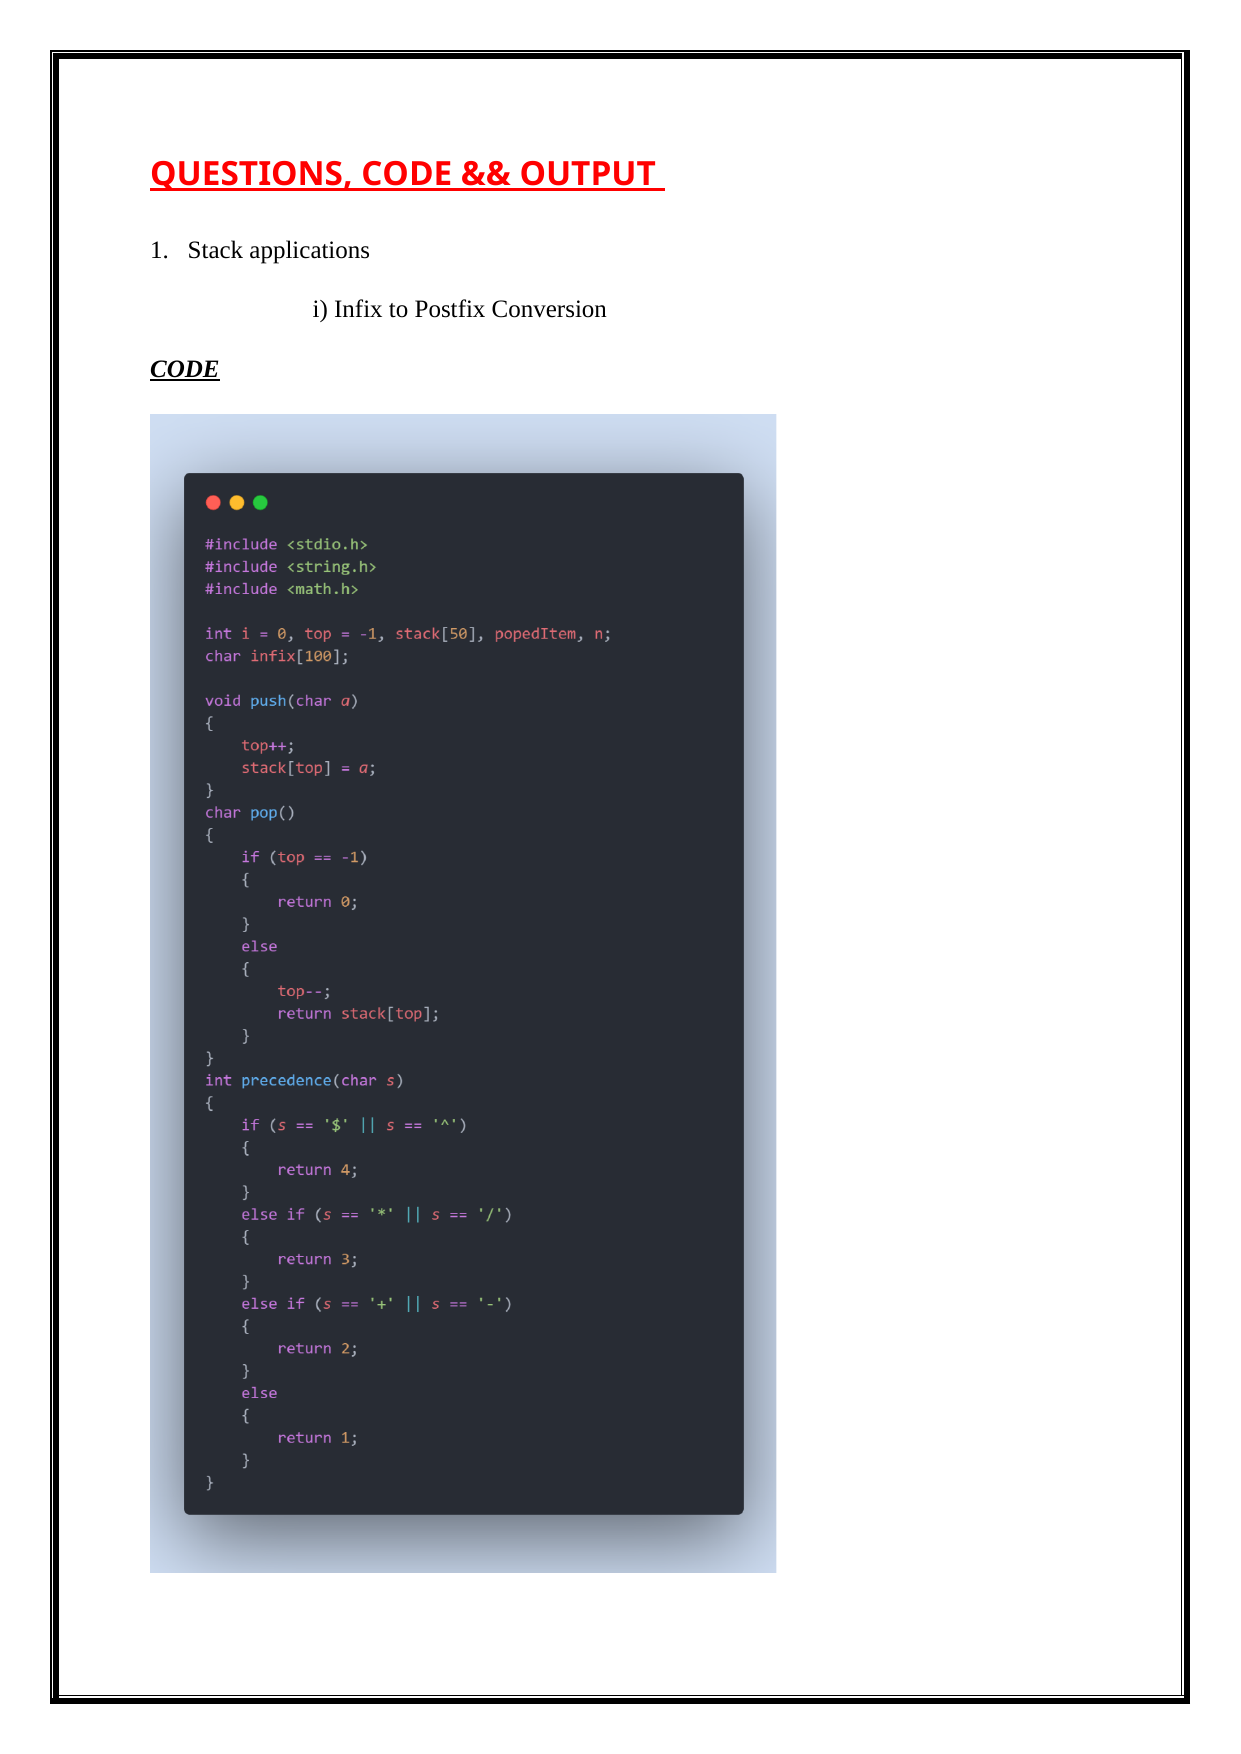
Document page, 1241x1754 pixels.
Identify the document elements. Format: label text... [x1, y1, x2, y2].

text CODE [150, 354, 1090, 383]
text QUESTIONS, CODE && OUTPUT [150, 150, 1090, 195]
text i) Infix to Postfix Conversion [150, 294, 1090, 323]
text 1. Stack applications [150, 235, 1090, 263]
picture [150, 414, 777, 1573]
